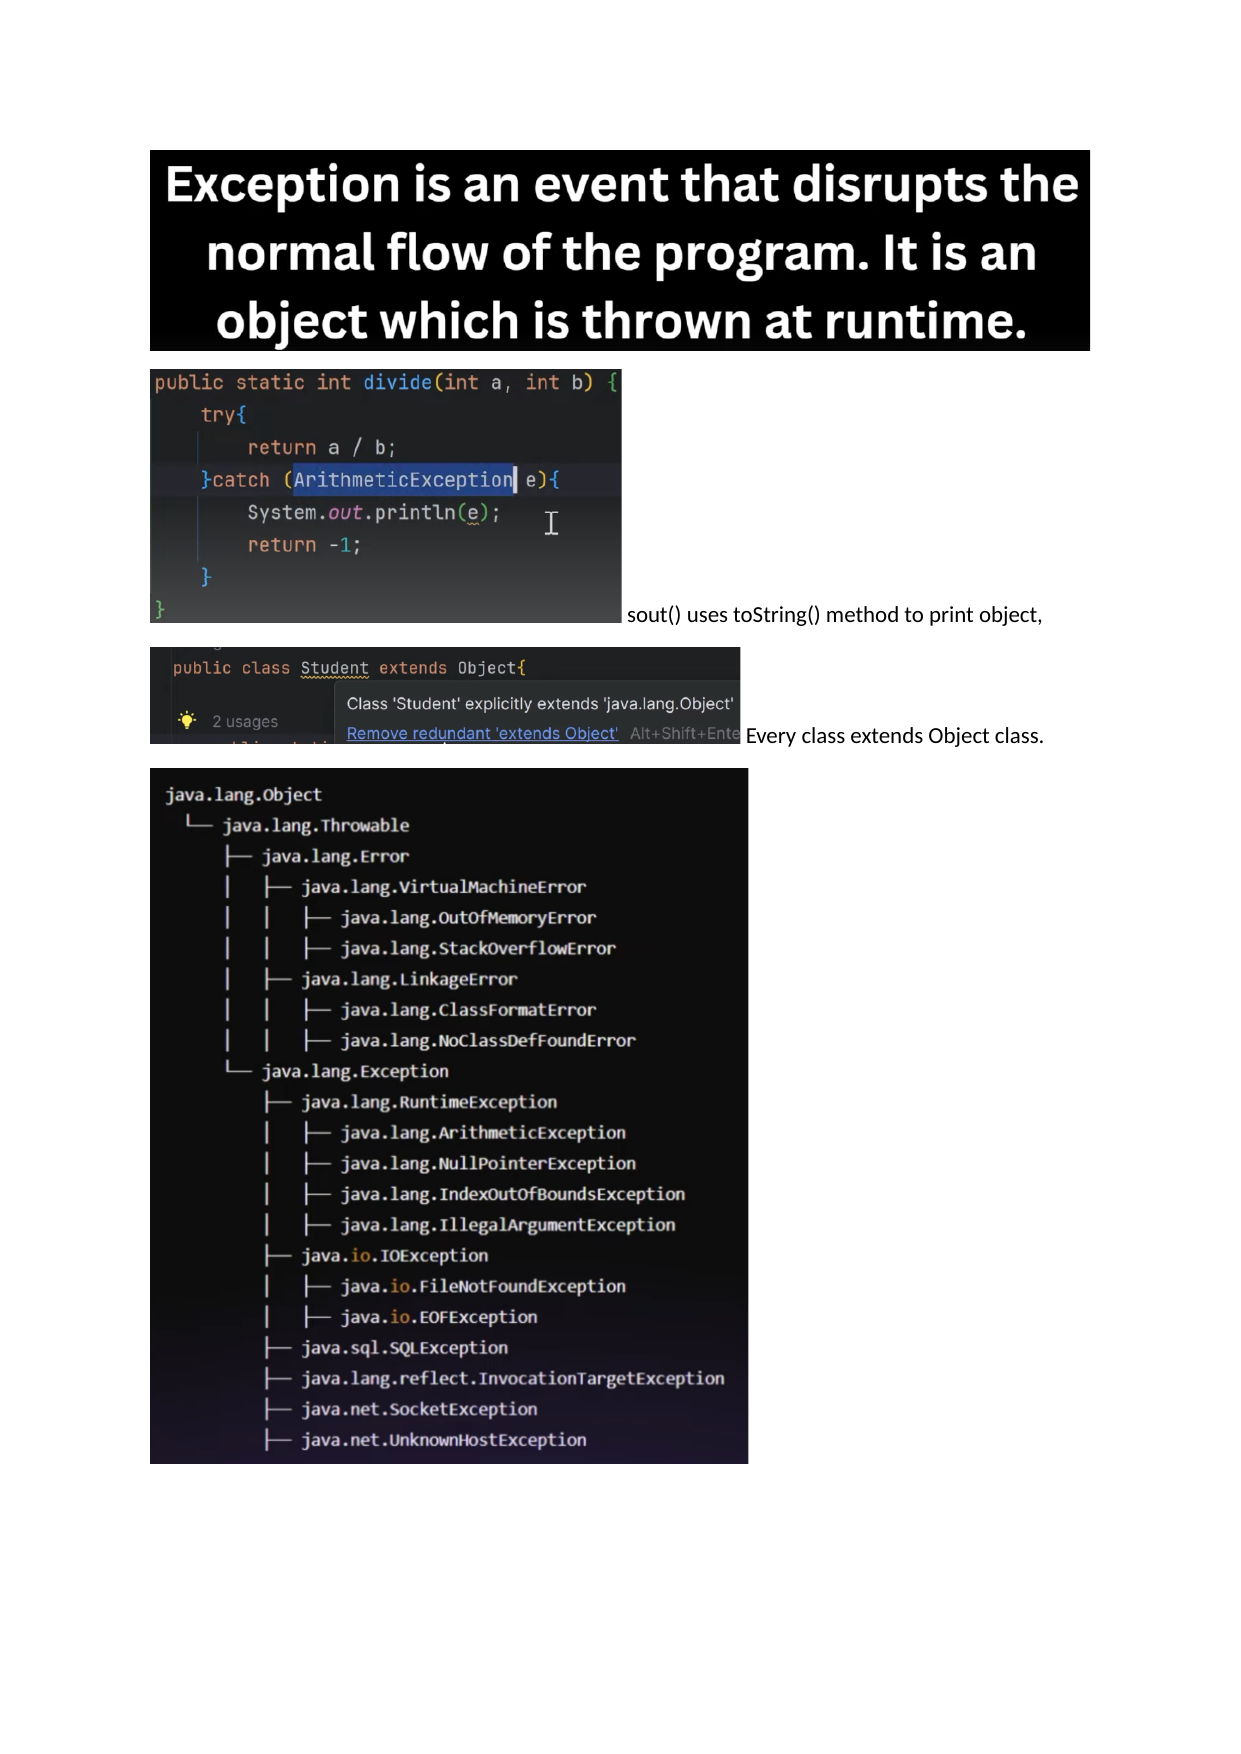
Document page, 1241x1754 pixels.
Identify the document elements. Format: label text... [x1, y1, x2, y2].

picture [150, 150, 1091, 351]
picture [150, 647, 741, 744]
picture [150, 369, 622, 623]
picture [150, 768, 749, 1464]
